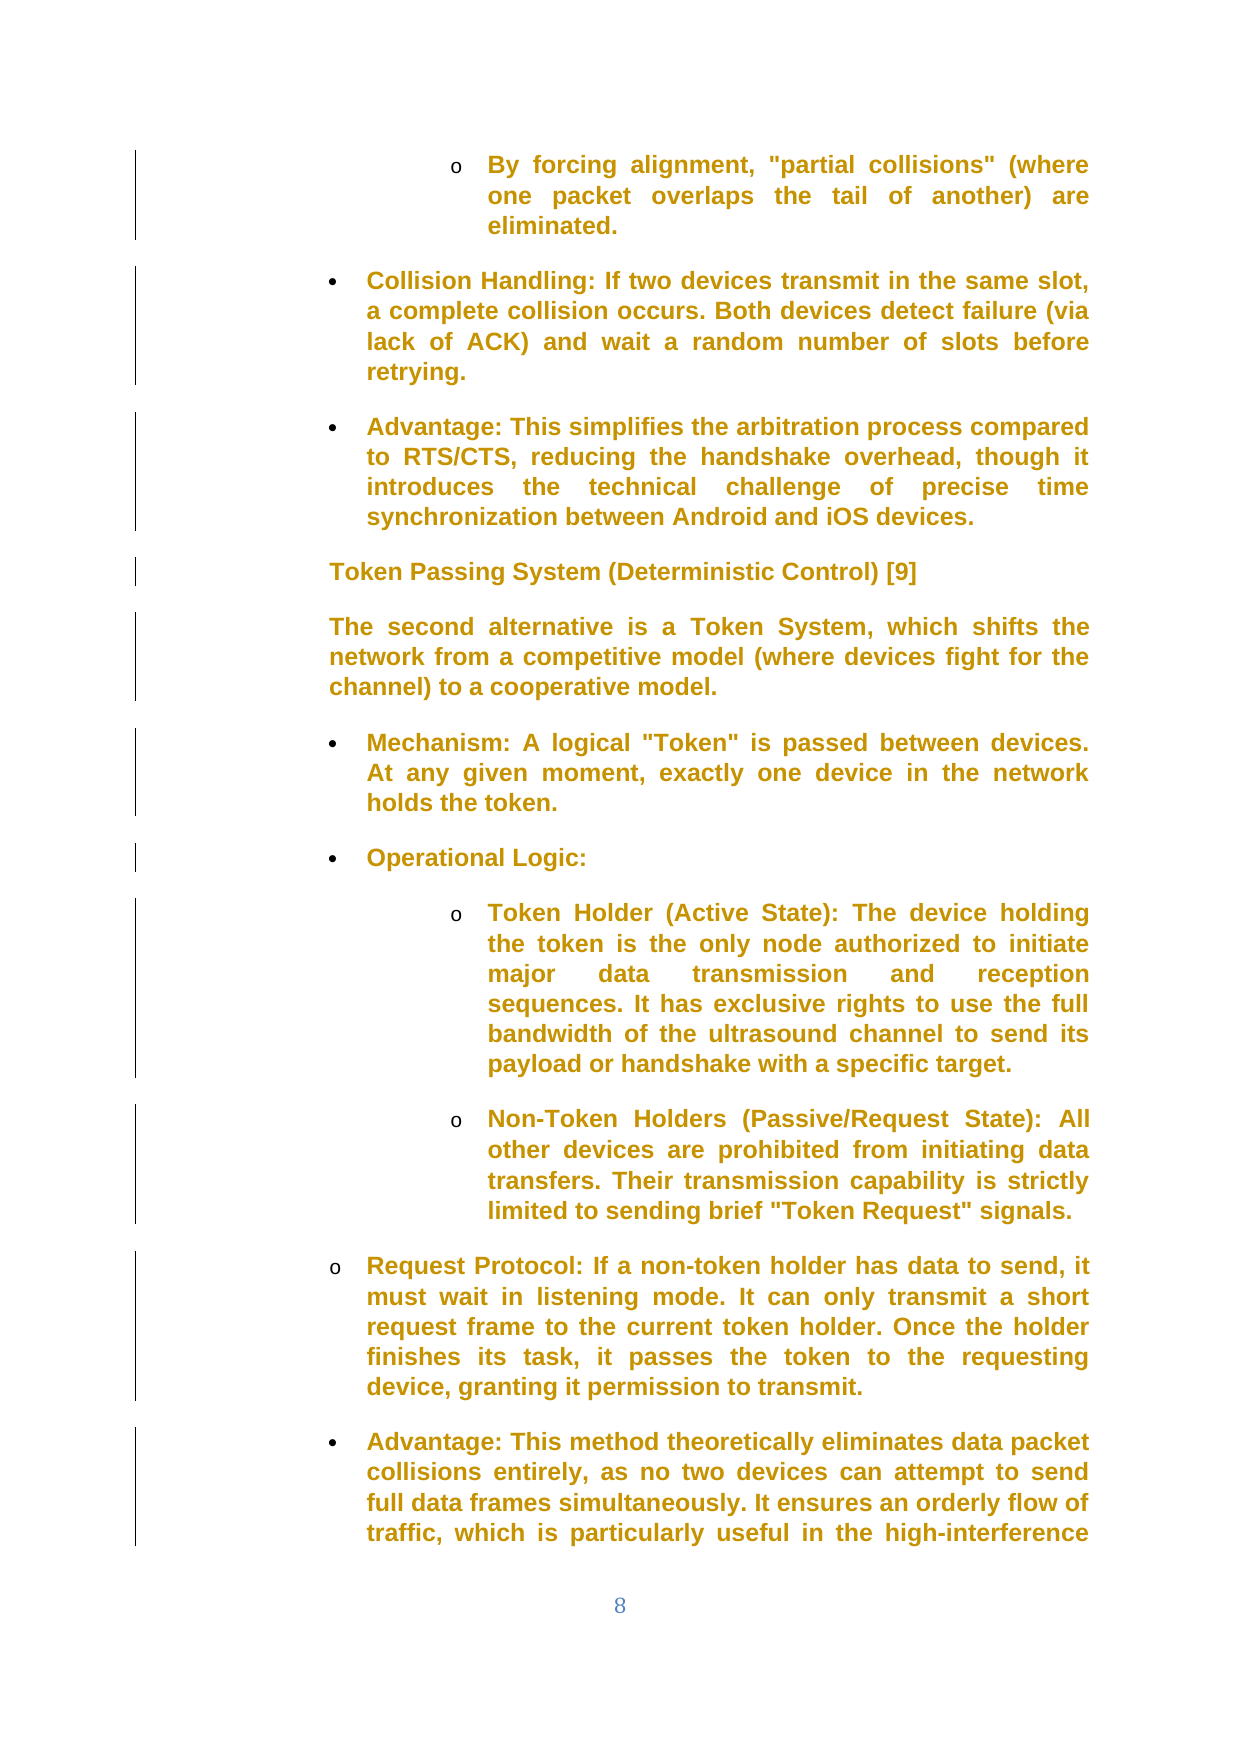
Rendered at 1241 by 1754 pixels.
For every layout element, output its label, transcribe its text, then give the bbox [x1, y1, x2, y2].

list Mechanism: A logical "Token" is passed between devices. At any given moment, exactly one device in the network holds the token. [329, 727, 1090, 816]
list Collision Handling: If two devices transmit in the same slot, a complete collision occurs. Both devices detect failure (via lack of ACK) and wait a random number of slots before retrying. [329, 266, 1090, 385]
list Token Holder (Active State): The device holding the token is the only node authorized to initiate major data transmission and reception sequences. It has exclusive rights to use the full bandwidth of the ultrasound channel to send its payload or handshake with a specific target. [450, 898, 1090, 1078]
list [329, 1427, 1090, 1546]
list Advantage: This simplifies the arbitration process compared to RTS/CTS, reducing the handshake overhead, though it introduces the technical challenge of precise time synchronization between Android and iOS devices. [329, 412, 1090, 531]
list By forcing alignment, "partial collisions" (where one packet overlaps the tail of another) are eliminated. [450, 150, 1090, 240]
text Token Passing System (Deterministic Control) [9] [329, 557, 1090, 586]
list Operational Logic: [329, 843, 1090, 872]
list Non-Token Holders (Passive/Request State): All other devices are prohibited from initiating data transfers. Their transmission capability is strictly limited to sending brief "Token Request" signals. [450, 1104, 1090, 1224]
text The second alternative is a Token System, which shifts the network from a competitive model (where devices fight for the channel) to a cooperative model. [329, 612, 1090, 701]
list Request Protocol: If a non-token holder has data to send, it must wait in listening mode. It can only transmit a short request frame to the current token holder. Once the holder finishes its task, it passes the token to the requesting device, granting it permission to transmit. [329, 1251, 1090, 1401]
